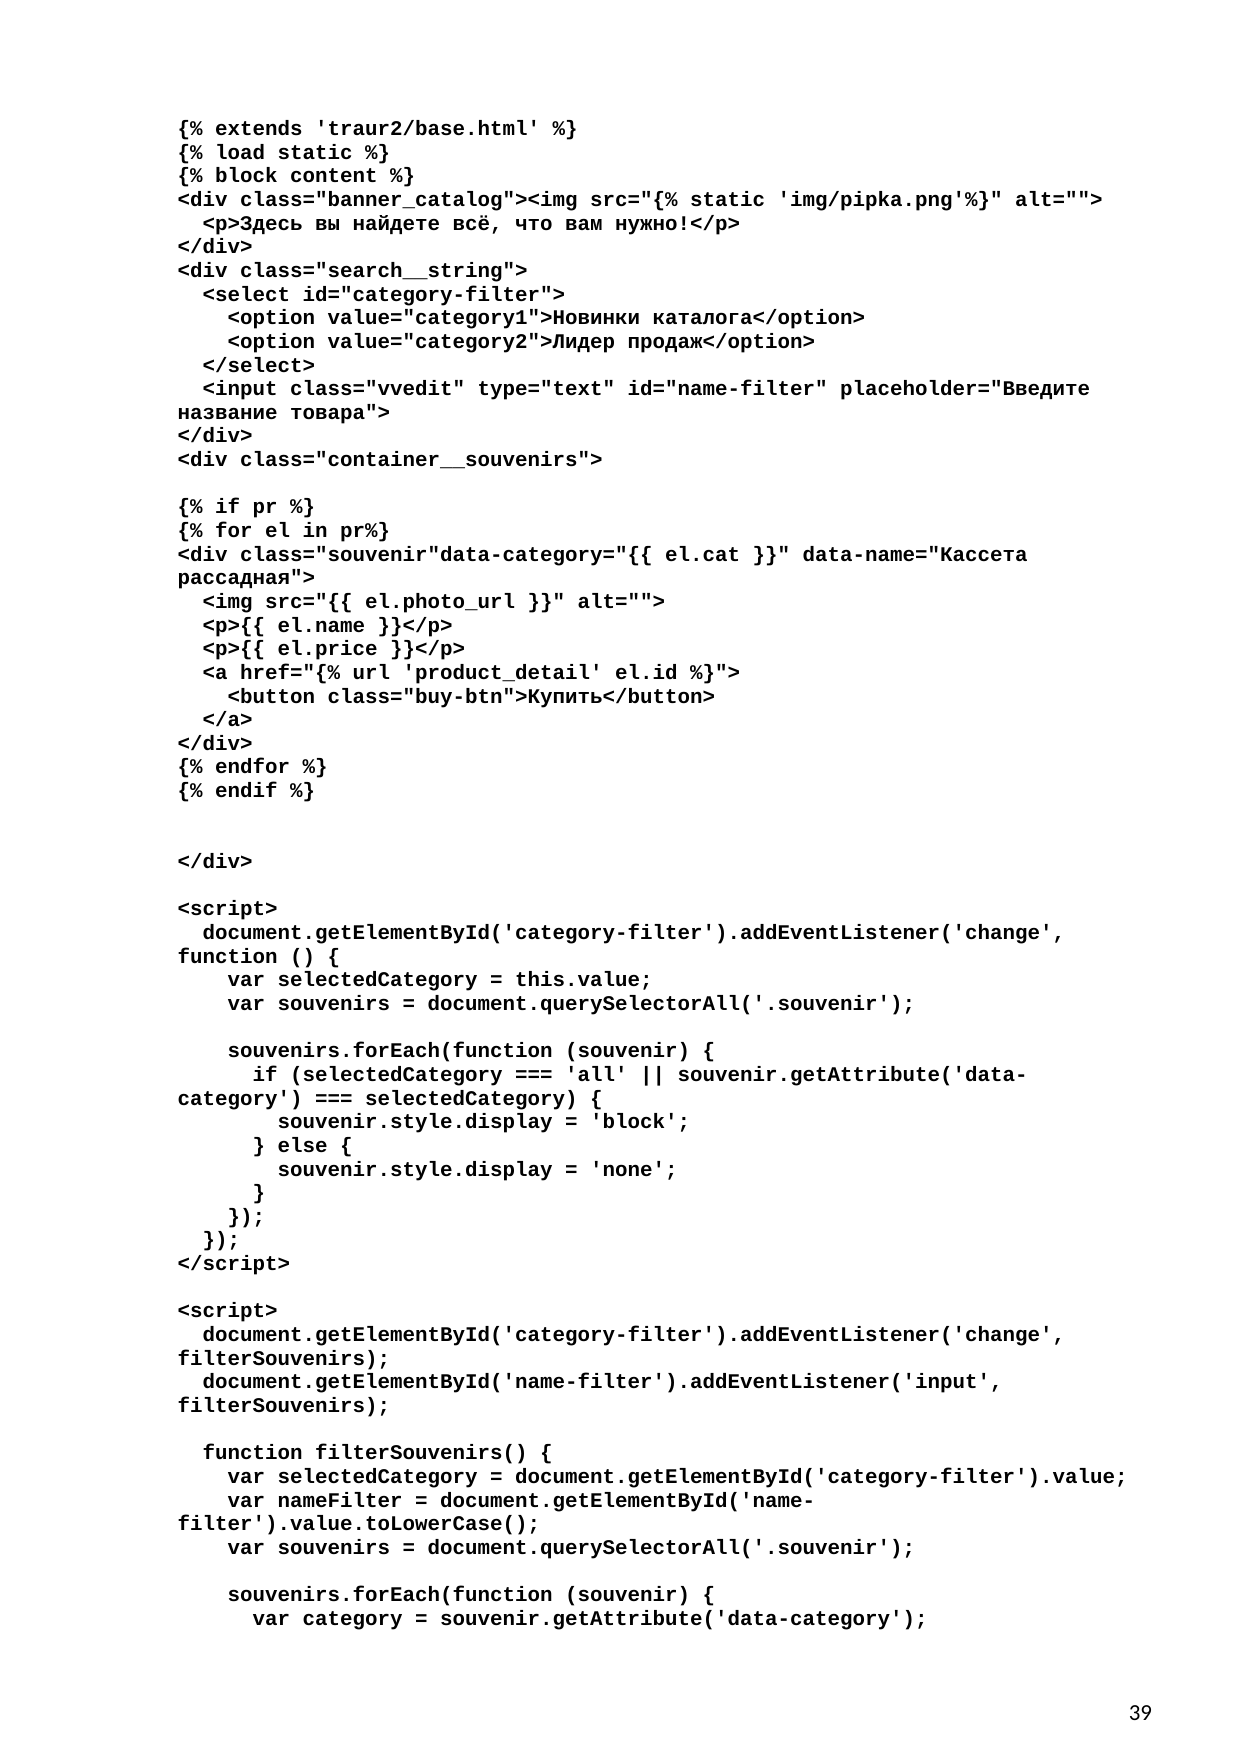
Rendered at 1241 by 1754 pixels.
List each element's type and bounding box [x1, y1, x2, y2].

text [177, 118, 1152, 1631]
